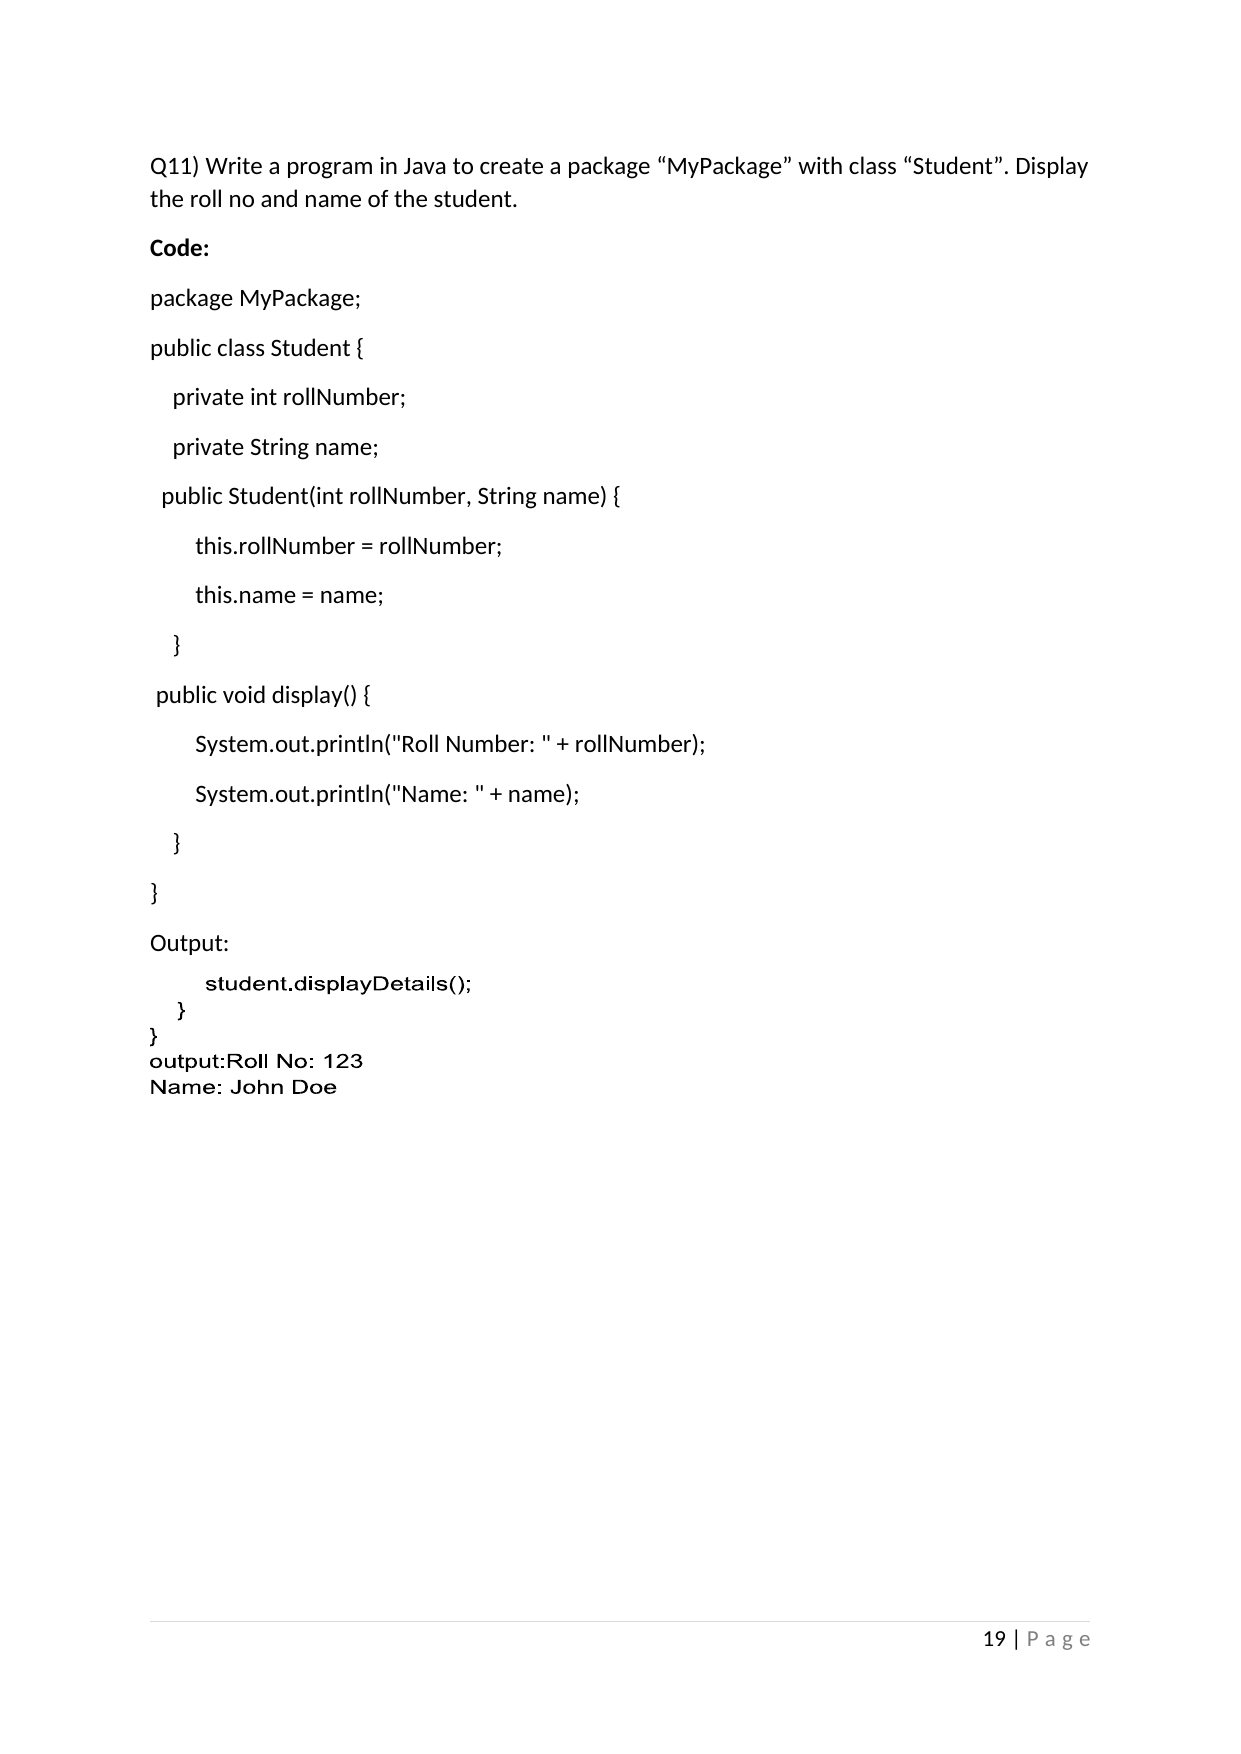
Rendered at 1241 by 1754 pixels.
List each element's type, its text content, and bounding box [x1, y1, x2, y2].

text Q11) Write a program in Java to create a package “MyPackage” with class “Student”. Display the roll no and name of the student. [150, 150, 1090, 213]
text this.name = name; [150, 579, 1090, 610]
text this.rollNumber = rollNumber; [150, 530, 1090, 561]
text private int rollNumber; [150, 381, 1090, 412]
text System.out.println("Roll Number: " + rollNumber); [150, 728, 1090, 759]
text Code: [150, 232, 1090, 263]
text public Student(int rollNumber, String name) { [150, 480, 1090, 511]
text private String name; [150, 431, 1090, 461]
text System.out.println("Name: " + name); [150, 778, 1090, 808]
text } [150, 629, 1090, 660]
text public class Student { [150, 332, 1090, 362]
text public void display() { [150, 679, 1090, 709]
text } [150, 877, 1090, 908]
text Output: [150, 927, 1090, 957]
text package MyPackage; [150, 282, 1090, 313]
text } [150, 827, 1090, 858]
